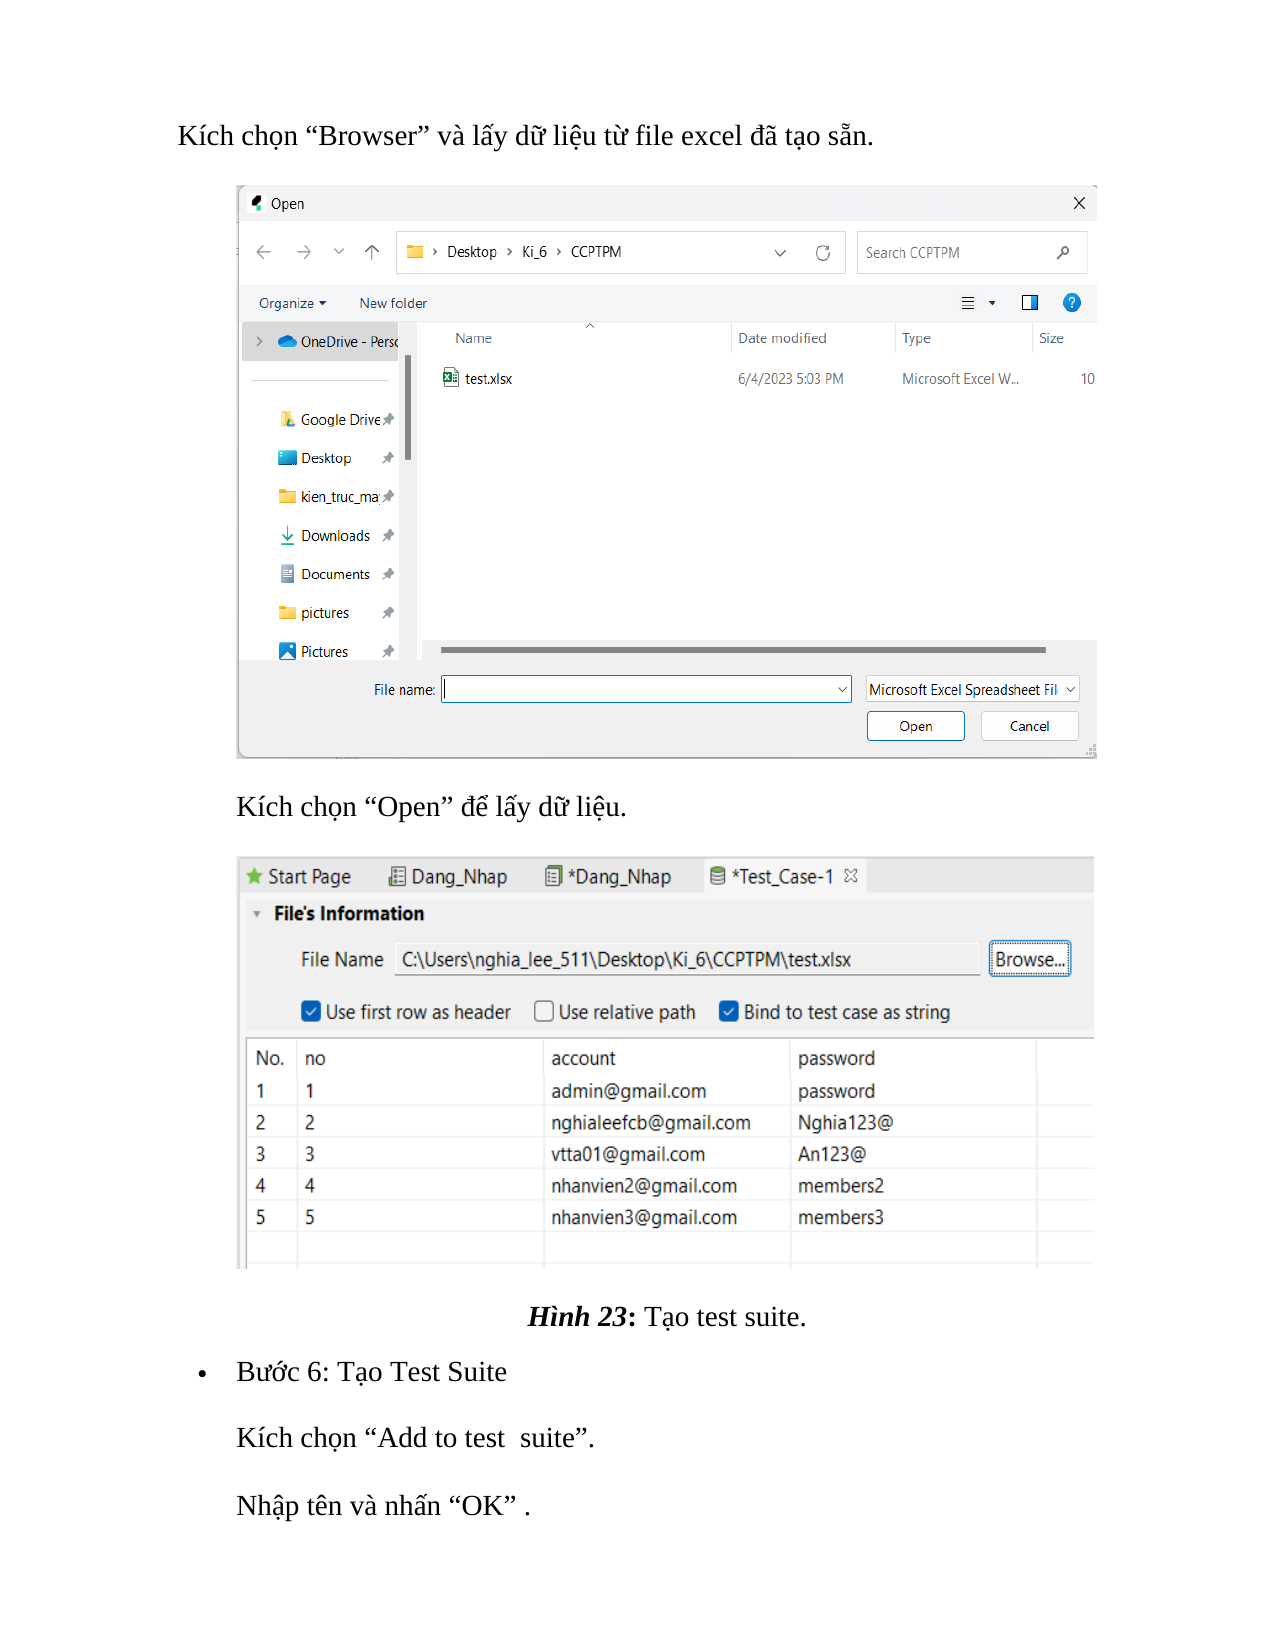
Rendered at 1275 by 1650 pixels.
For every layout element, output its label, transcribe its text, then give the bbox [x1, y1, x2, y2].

text Kích chọn “Browser” và lấy dữ liệu từ file excel đã tạo sẵn. [177, 118, 1157, 152]
picture [236, 856, 1094, 1269]
text Hình 23: Tạo test suite. [177, 1299, 1157, 1333]
picture [236, 185, 1098, 759]
list Bước 6: Tạo Test Suite [199, 1354, 1157, 1387]
text Nhập tên và nhấn “OK” . [236, 1488, 1157, 1521]
text Kích chọn “Open” để lấy dữ liệu. [236, 789, 1157, 823]
text Kích chọn “Add to test suite”. [236, 1421, 1157, 1454]
